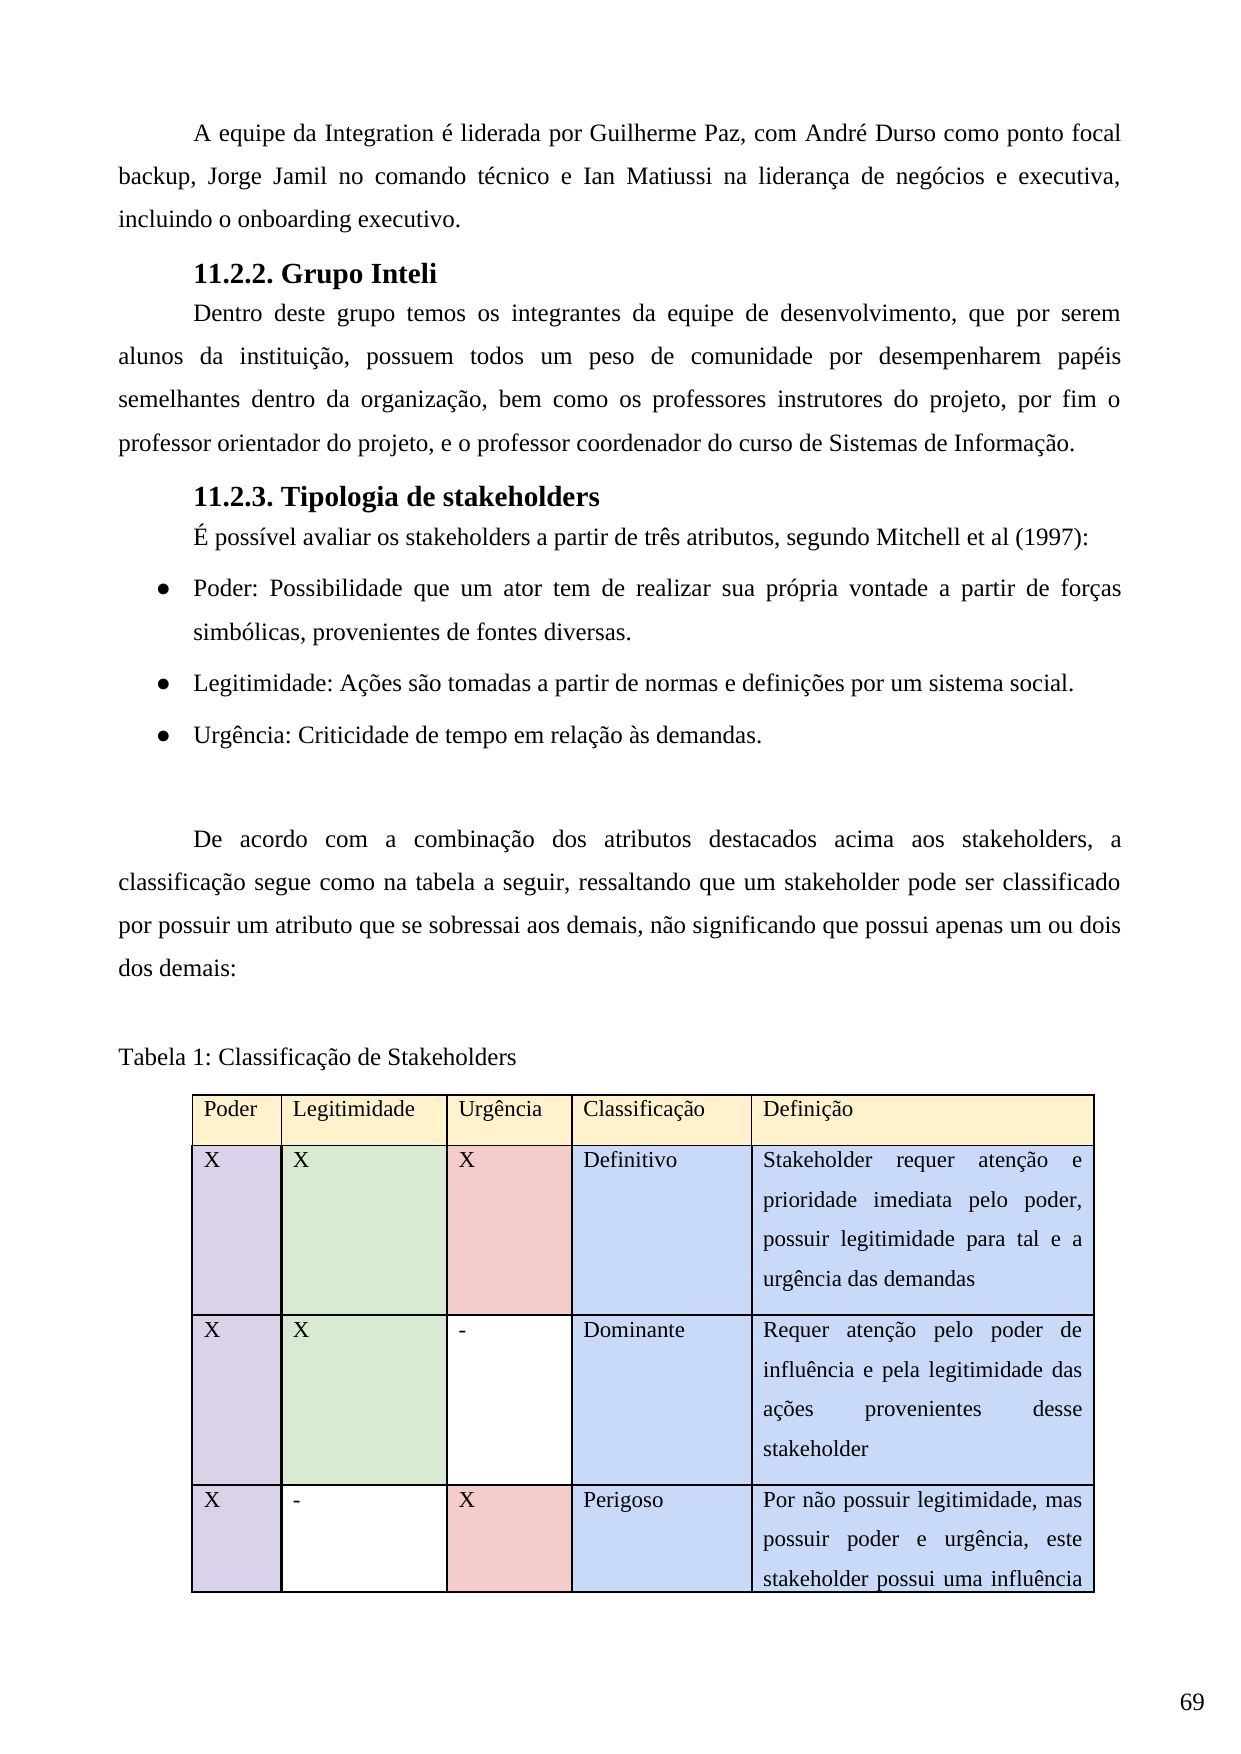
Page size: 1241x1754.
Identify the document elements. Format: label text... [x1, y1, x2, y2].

table_cell Stakeholder requer atenção e prioridade imediata pelo poder, possuir legitimidade para tal e a urgência das demandas [753, 1146, 1093, 1314]
list Legitimidade: Ações são tomadas a partir de normas e definições por um sistema social. [156, 668, 1122, 697]
table_cell X [448, 1146, 571, 1314]
list Urgência: Criticidade de tempo em relação às demandas. [156, 720, 1122, 749]
table_header Legitimidade [282, 1096, 446, 1145]
list Poder: Possibilidade que um ator tem de realizar sua própria vontade a partir de forças simbólicas, provenientes de fontes diversas. [156, 573, 1122, 645]
text De acordo com a combinação dos atributos destacados acima aos stakeholders, a classificação segue como na tabela a seguir, ressaltando que um stakeholder pode ser classificado por possuir um atributo que se sobressai aos demais, não significando que possui apenas um ou dois dos demais: [118, 824, 1122, 982]
table_cell Dominante [573, 1316, 751, 1484]
table_header Definição [752, 1096, 1093, 1145]
text Tabela 1: Classificação de Stakeholders [118, 1042, 1122, 1071]
table_header Classificação [573, 1096, 751, 1145]
table_cell X [283, 1146, 446, 1314]
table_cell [753, 1486, 1093, 1591]
text É possível avaliar os stakeholders a partir de três atributos, segundo Mitchell et al (1997): [118, 522, 1122, 550]
table_cell Requer atenção pelo poder de influência e pela legitimidade das ações provenientes desse stakeholder [753, 1316, 1093, 1484]
table_cell X [193, 1486, 280, 1591]
table_cell X [283, 1316, 446, 1484]
table_cell Perigoso [573, 1486, 751, 1591]
table_header Poder [193, 1096, 281, 1145]
table_cell X [193, 1146, 280, 1314]
table_cell - [283, 1486, 446, 1591]
table_cell X [193, 1316, 280, 1484]
text A equipe da Integration é liderada por Guilherme Paz, com André Durso como ponto focal backup, Jorge Jamil no comando técnico e Ian Matiussi na liderança de negócios e executiva, incluindo o onboarding executivo. [118, 118, 1122, 233]
table_cell - [448, 1316, 571, 1484]
table_cell Definitivo [573, 1146, 751, 1314]
table_header Urgência [448, 1096, 571, 1145]
table_cell X [448, 1486, 571, 1591]
text Dentro deste grupo temos os integrantes da equipe de desenvolvimento, que por serem alunos da instituição, possuem todos um peso de comunidade por desempenharem papéis semelhantes dentro da organização, bem como os professores instrutores do projeto, por fim o professor orientador do projeto, e o professor coordenador do curso de Sistemas de Informação. [118, 298, 1122, 456]
subtitle 11.2.3. Tipologia de stakeholders [118, 479, 1122, 513]
subtitle 11.2.2. Grupo Inteli [118, 256, 1122, 290]
